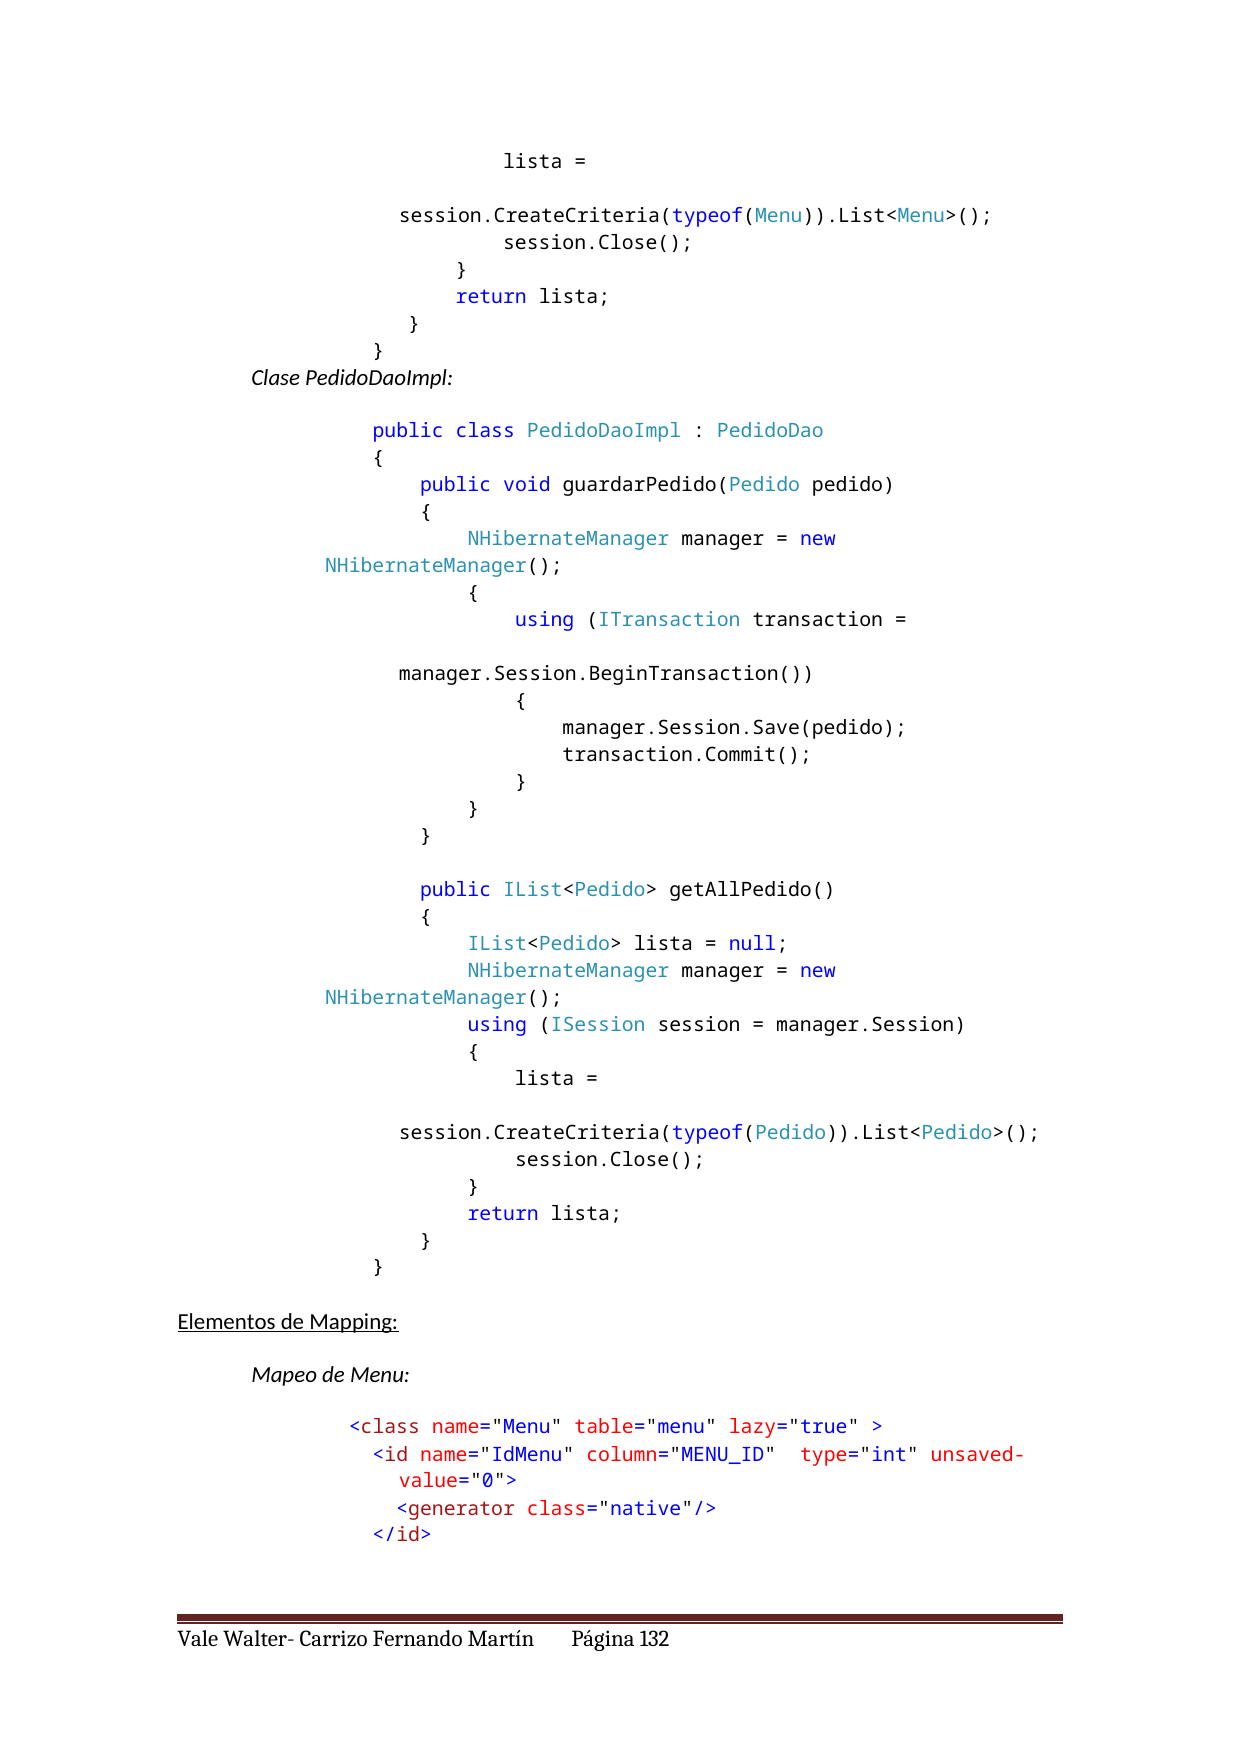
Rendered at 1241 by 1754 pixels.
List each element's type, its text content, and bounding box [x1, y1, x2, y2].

text } [325, 767, 1063, 794]
text session.Close(); [325, 1145, 1063, 1172]
text using (ISession session = manager.Session) [325, 1010, 1063, 1037]
text { [325, 686, 1063, 713]
text return lista; [325, 1199, 1063, 1226]
text IList<Pedido> lista = null; [325, 929, 1063, 956]
text Clase PedidoDaoImpl: [251, 363, 1063, 391]
text return lista; [325, 282, 1063, 309]
text public class PedidoDaoImpl : PedidoDao [325, 416, 1063, 443]
text } [325, 309, 1063, 336]
text { [325, 497, 1063, 524]
text NHibernateManager manager = new NHibernateManager(); [325, 956, 1063, 1010]
text { [325, 902, 1063, 929]
text } [325, 1172, 1063, 1199]
text manager.Session.Save(pedido); [325, 713, 1063, 740]
text Elementos de Mapping: [177, 1307, 1063, 1335]
text } [325, 256, 1063, 282]
text <id name="IdMenu" column="MENU_ID" type="int" unsaved- value="0"> [325, 1440, 1063, 1494]
text NHibernateManager manager = new NHibernateManager(); [325, 524, 1063, 578]
text session.Close(); [325, 228, 1063, 256]
text <class name="Menu" table="menu" lazy="true" > [325, 1413, 1063, 1440]
text <generator class="native"/> [325, 1494, 1063, 1521]
text Mapeo de Menu: [177, 1360, 1063, 1388]
text using (ITransaction transaction = manager.Session.BeginTransaction()) [325, 605, 1063, 686]
text public void guardarPedido(Pedido pedido) [325, 470, 1063, 497]
text lista = session.CreateCriteria(typeof(Menu)).List<Menu>(); [325, 148, 1063, 228]
text } [325, 794, 1063, 821]
text transaction.Commit(); [325, 740, 1063, 767]
text lista = session.CreateCriteria(typeof(Pedido)).List<Pedido>(); [325, 1064, 1063, 1145]
text } [325, 336, 1063, 363]
text { [325, 578, 1063, 605]
text { [325, 443, 1063, 470]
text public IList<Pedido> getAllPedido() [325, 875, 1063, 902]
text } [325, 821, 1063, 848]
text } [325, 1226, 1063, 1253]
text } [325, 1253, 1063, 1280]
text { [325, 1037, 1063, 1064]
text </id> [325, 1521, 1063, 1548]
